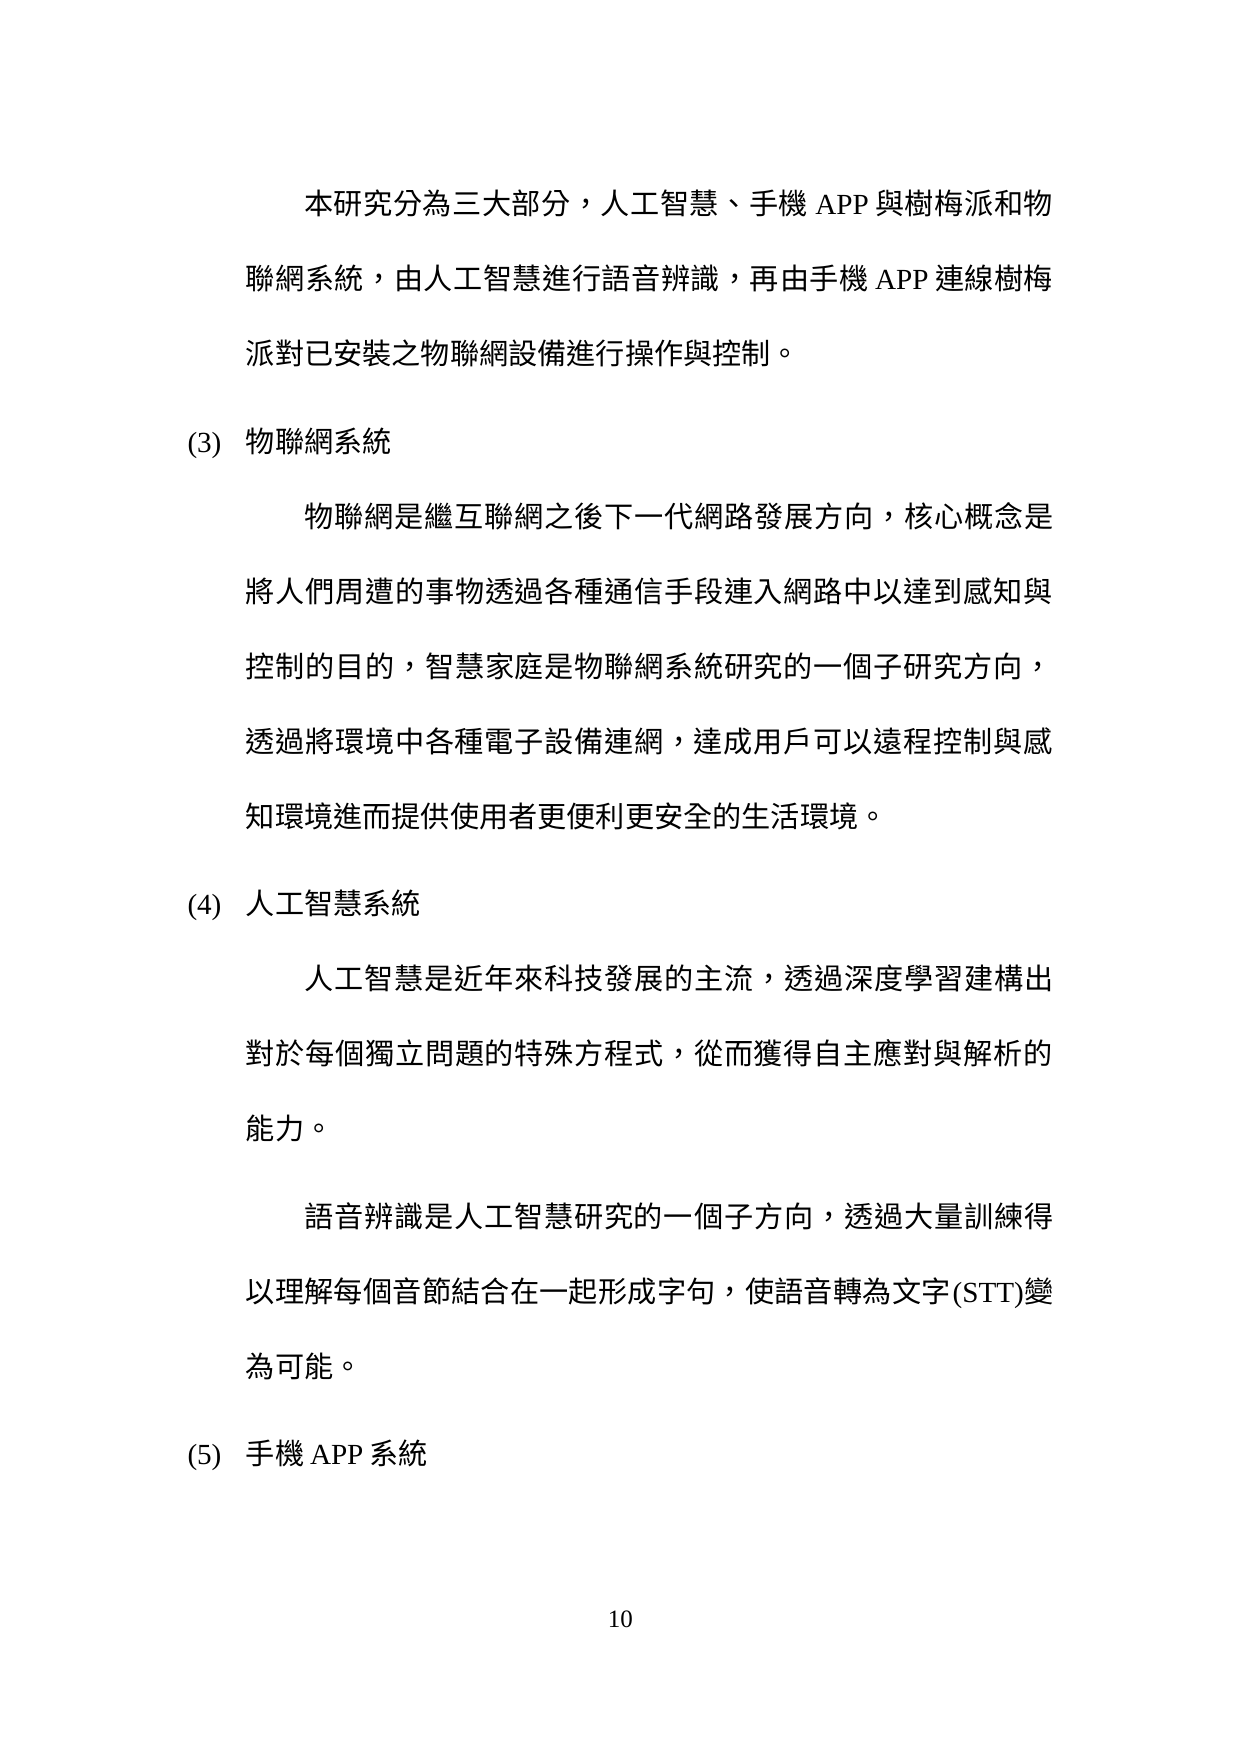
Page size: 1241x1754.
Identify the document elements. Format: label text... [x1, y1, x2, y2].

text 人工智慧是近年來科技發展的主流，透過深度學習建構出對於每個獨立問題的特殊方程式，從而獲得自主應對與解析的能力。 [246, 939, 1053, 1164]
text 本研究分為三大部分，人工智慧、手機APP與樹梅派和物聯網系統，由人工智慧進行語音辨識，再由手機APP連線樹梅派對已安裝之物聯網設備進行操作與控制。 [246, 164, 1053, 389]
text 物聯網是繼互聯網之後下一代網路發展方向，核心概念是將人們周遭的事物透過各種通信手段連入網路中以達到感知與控制的目的，智慧家庭是物聯網系統研究的一個子研究方向，透過將環境中各種電子設備連網，達成用戶可以遠程控制與感知環境進而提供使用者更便利更安全的生活環境。 [246, 477, 1053, 852]
text 物聯網系統 [187, 402, 1053, 477]
text 人工智慧系統 [187, 864, 1053, 939]
text 手機APP系統 [187, 1414, 1053, 1489]
text 語音辨識是人工智慧研究的一個子方向，透過大量訓練得以理解每個音節結合在一起形成字句，使語音轉為文字(STT)變為可能。 [246, 1177, 1053, 1402]
